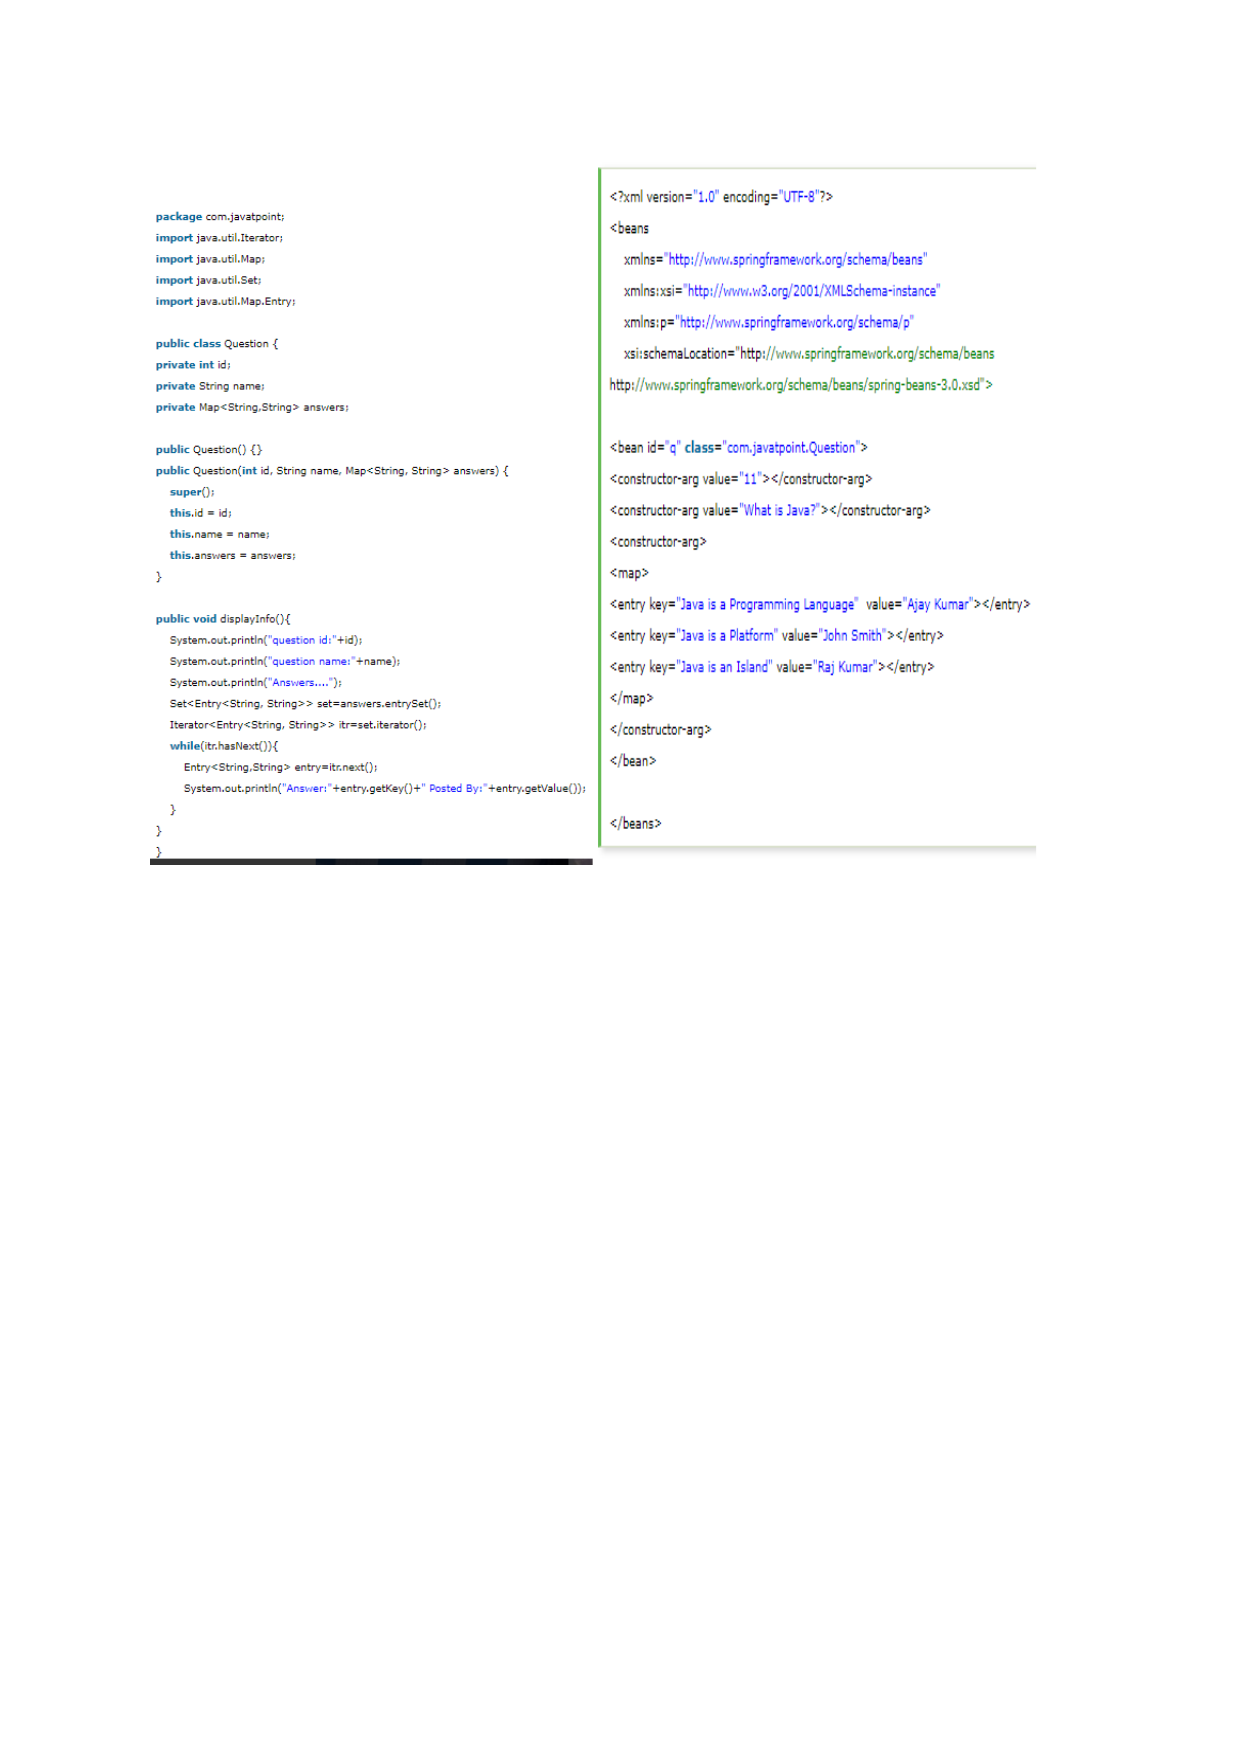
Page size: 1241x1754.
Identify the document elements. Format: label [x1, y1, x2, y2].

picture [150, 199, 593, 865]
picture [597, 150, 1037, 865]
